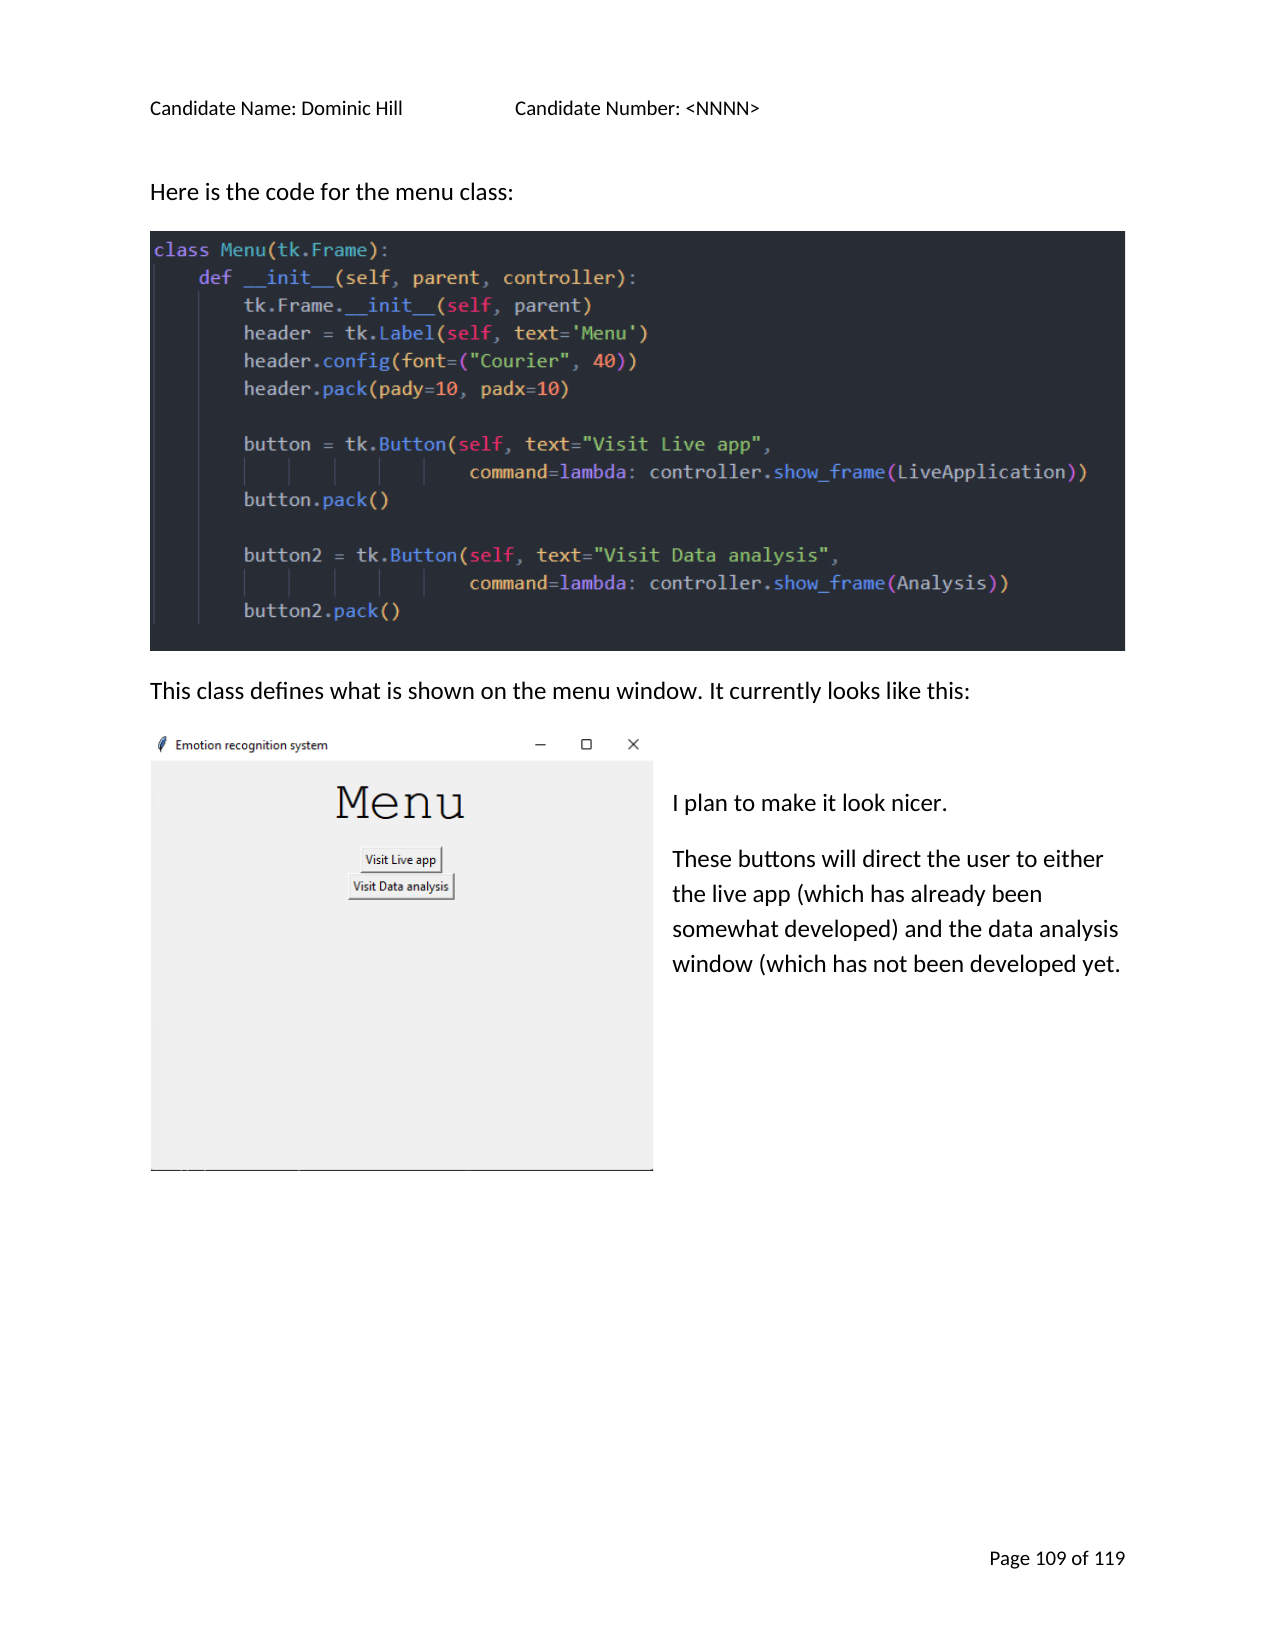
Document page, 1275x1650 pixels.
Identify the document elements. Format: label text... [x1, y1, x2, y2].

picture [150, 231, 1125, 651]
text These buttons will direct the user to either the live app (which has already been somewhat developed) and the data analysis window (which has not been developed yet. [653, 843, 1125, 978]
text This class defines what is shown on the menu window. It currently looks like this: [150, 675, 1125, 706]
text Here is the code for the menu class: [150, 176, 1125, 206]
text I plan to make it look nicer. [653, 787, 1125, 817]
picture [150, 731, 653, 1169]
